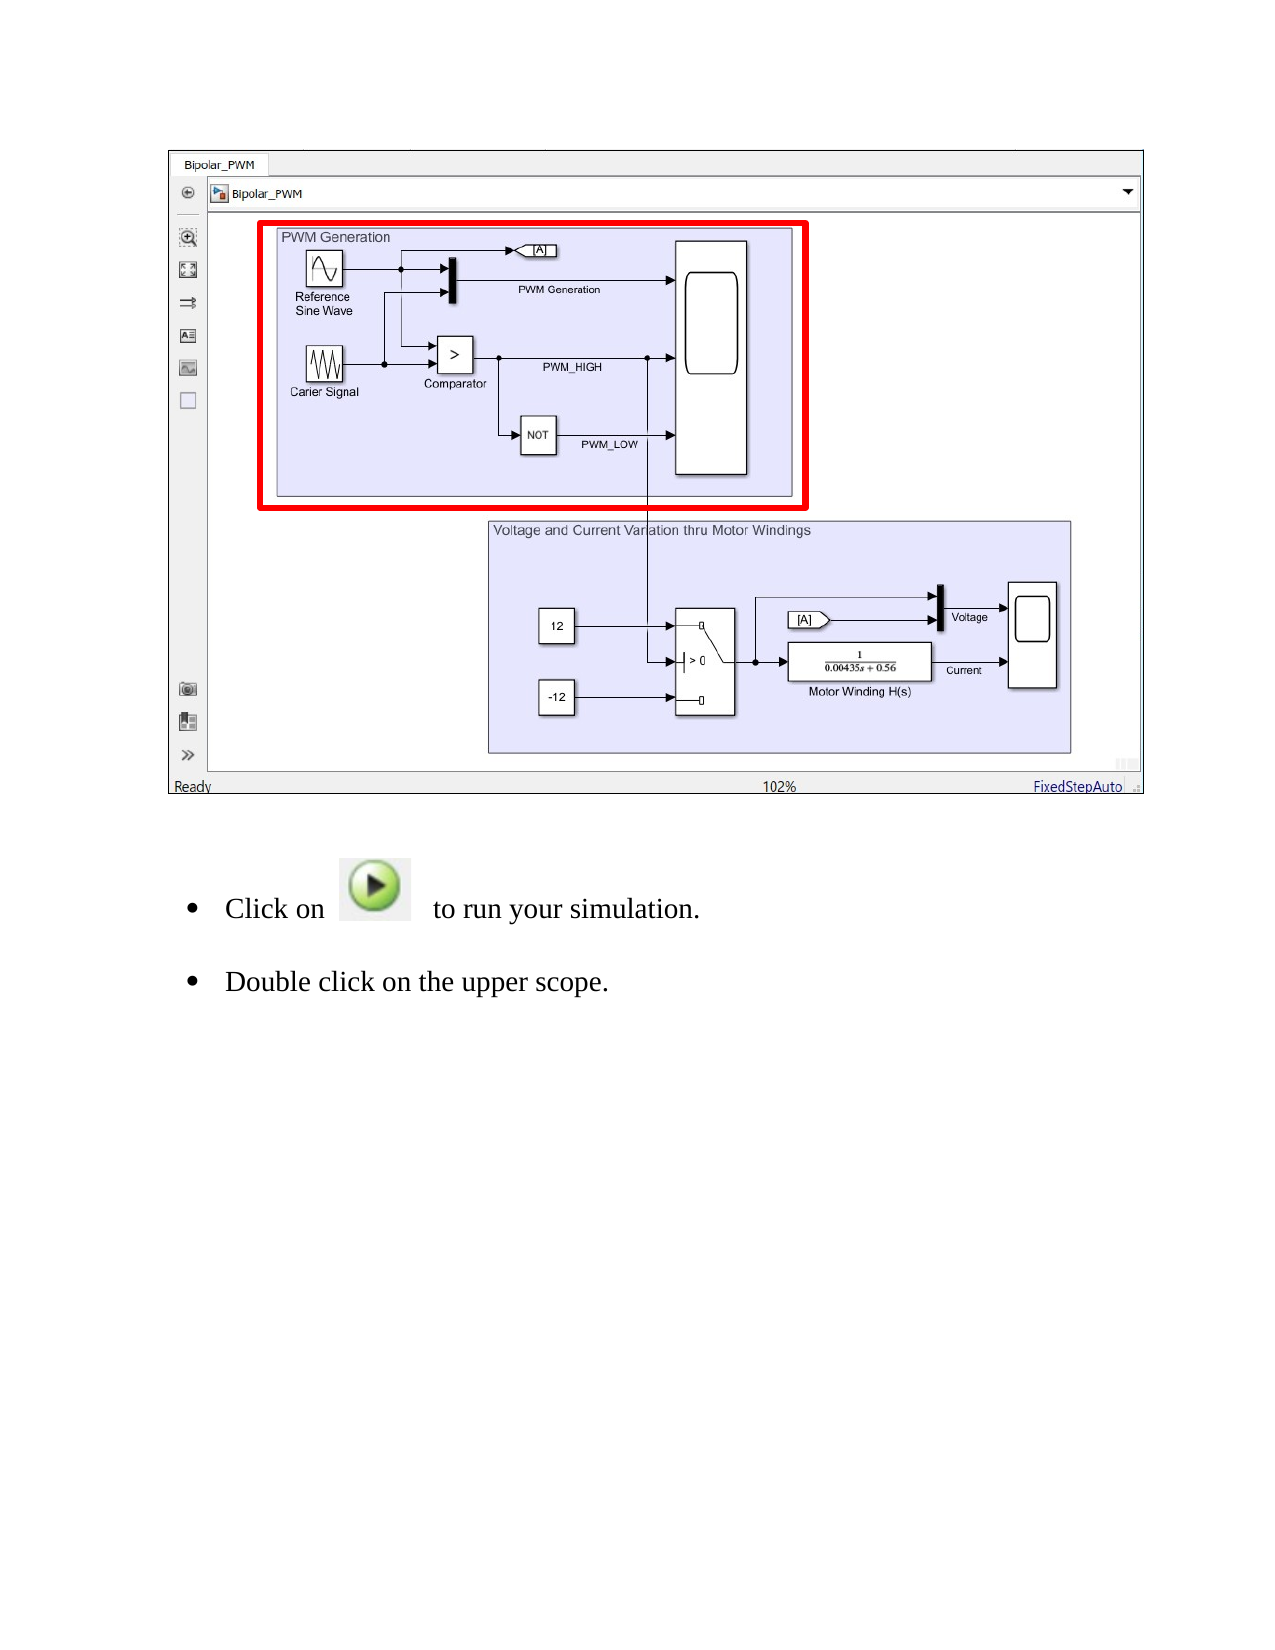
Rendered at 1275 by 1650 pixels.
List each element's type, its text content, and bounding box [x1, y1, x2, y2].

picture [339, 858, 412, 891]
list Click on to run your simulation. [187, 891, 1210, 925]
list Double click on the upper scope. [187, 964, 1210, 997]
picture [169, 151, 1143, 793]
